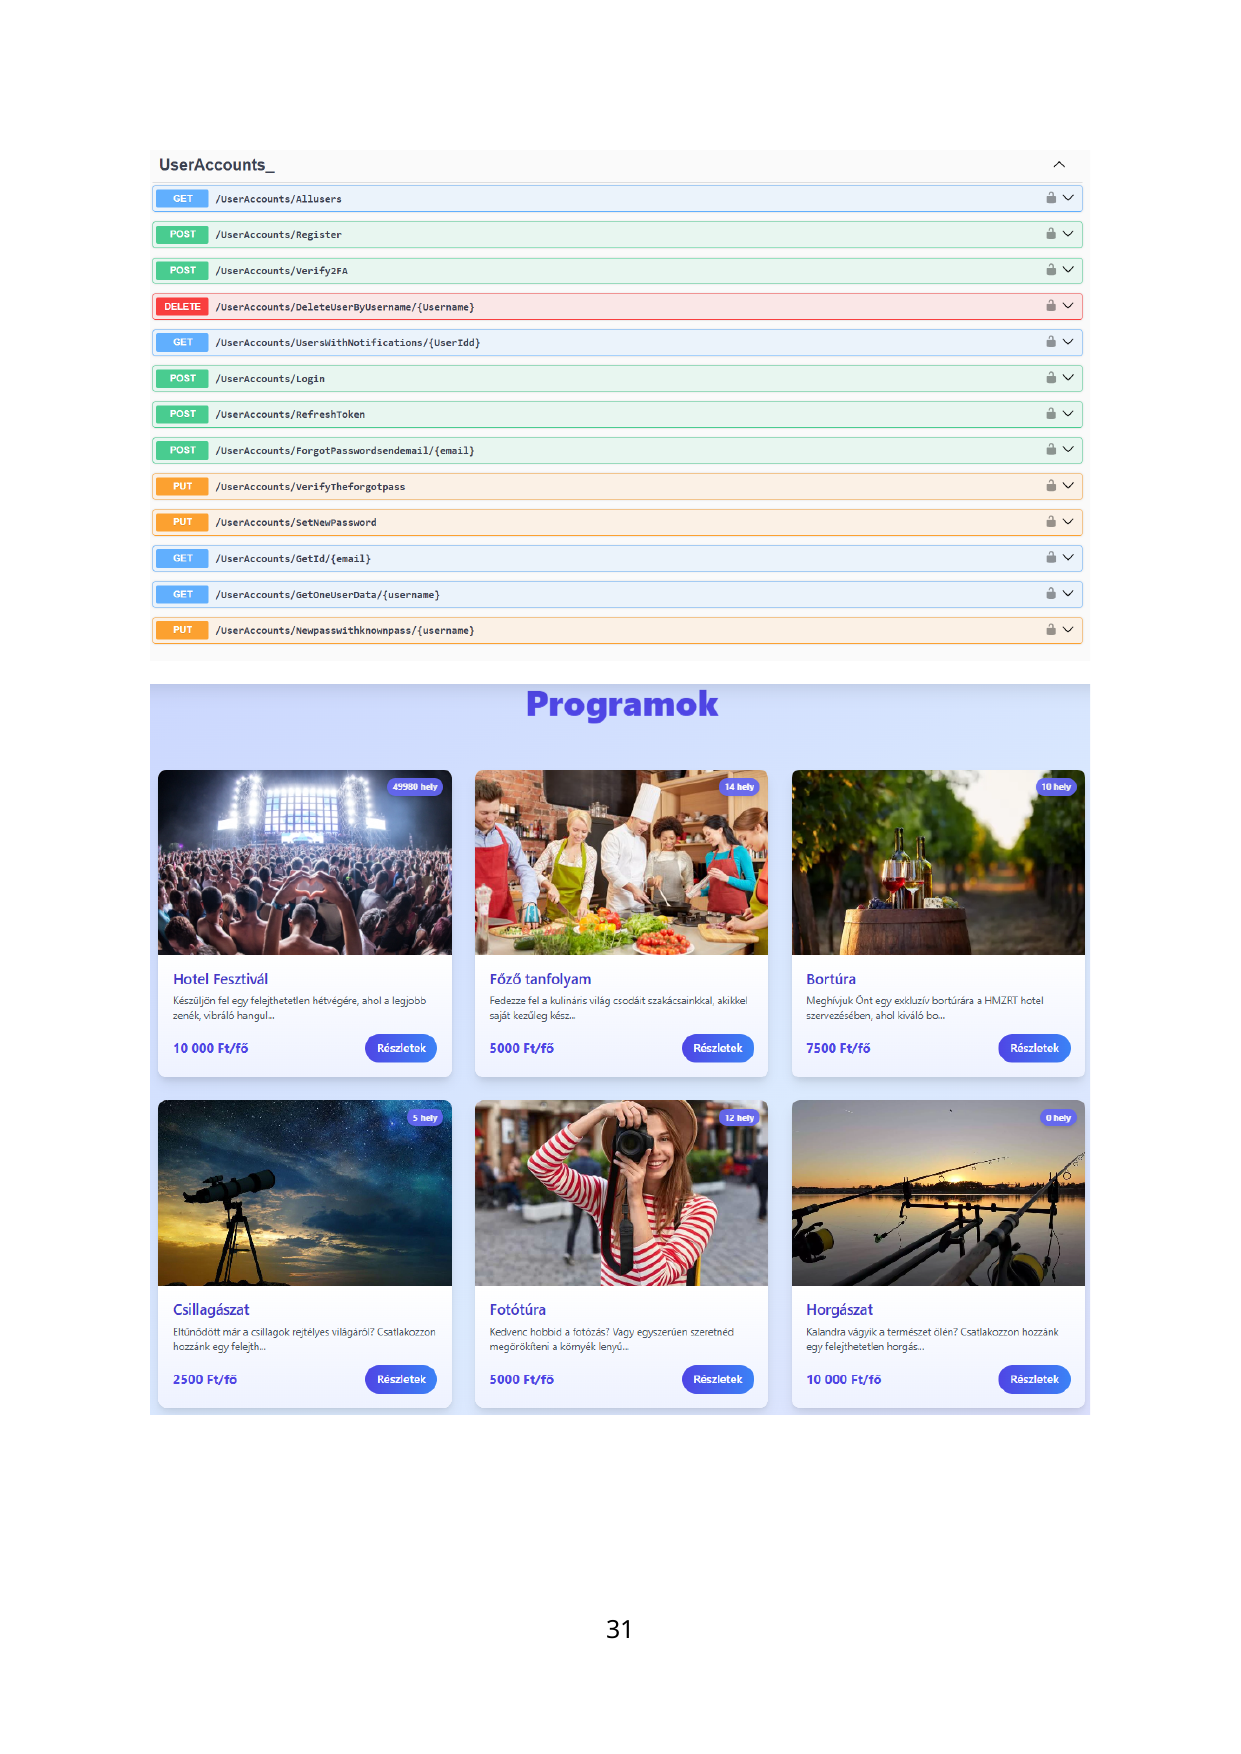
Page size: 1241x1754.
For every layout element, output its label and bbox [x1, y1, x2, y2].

picture [150, 684, 1091, 1415]
picture [150, 150, 1091, 661]
